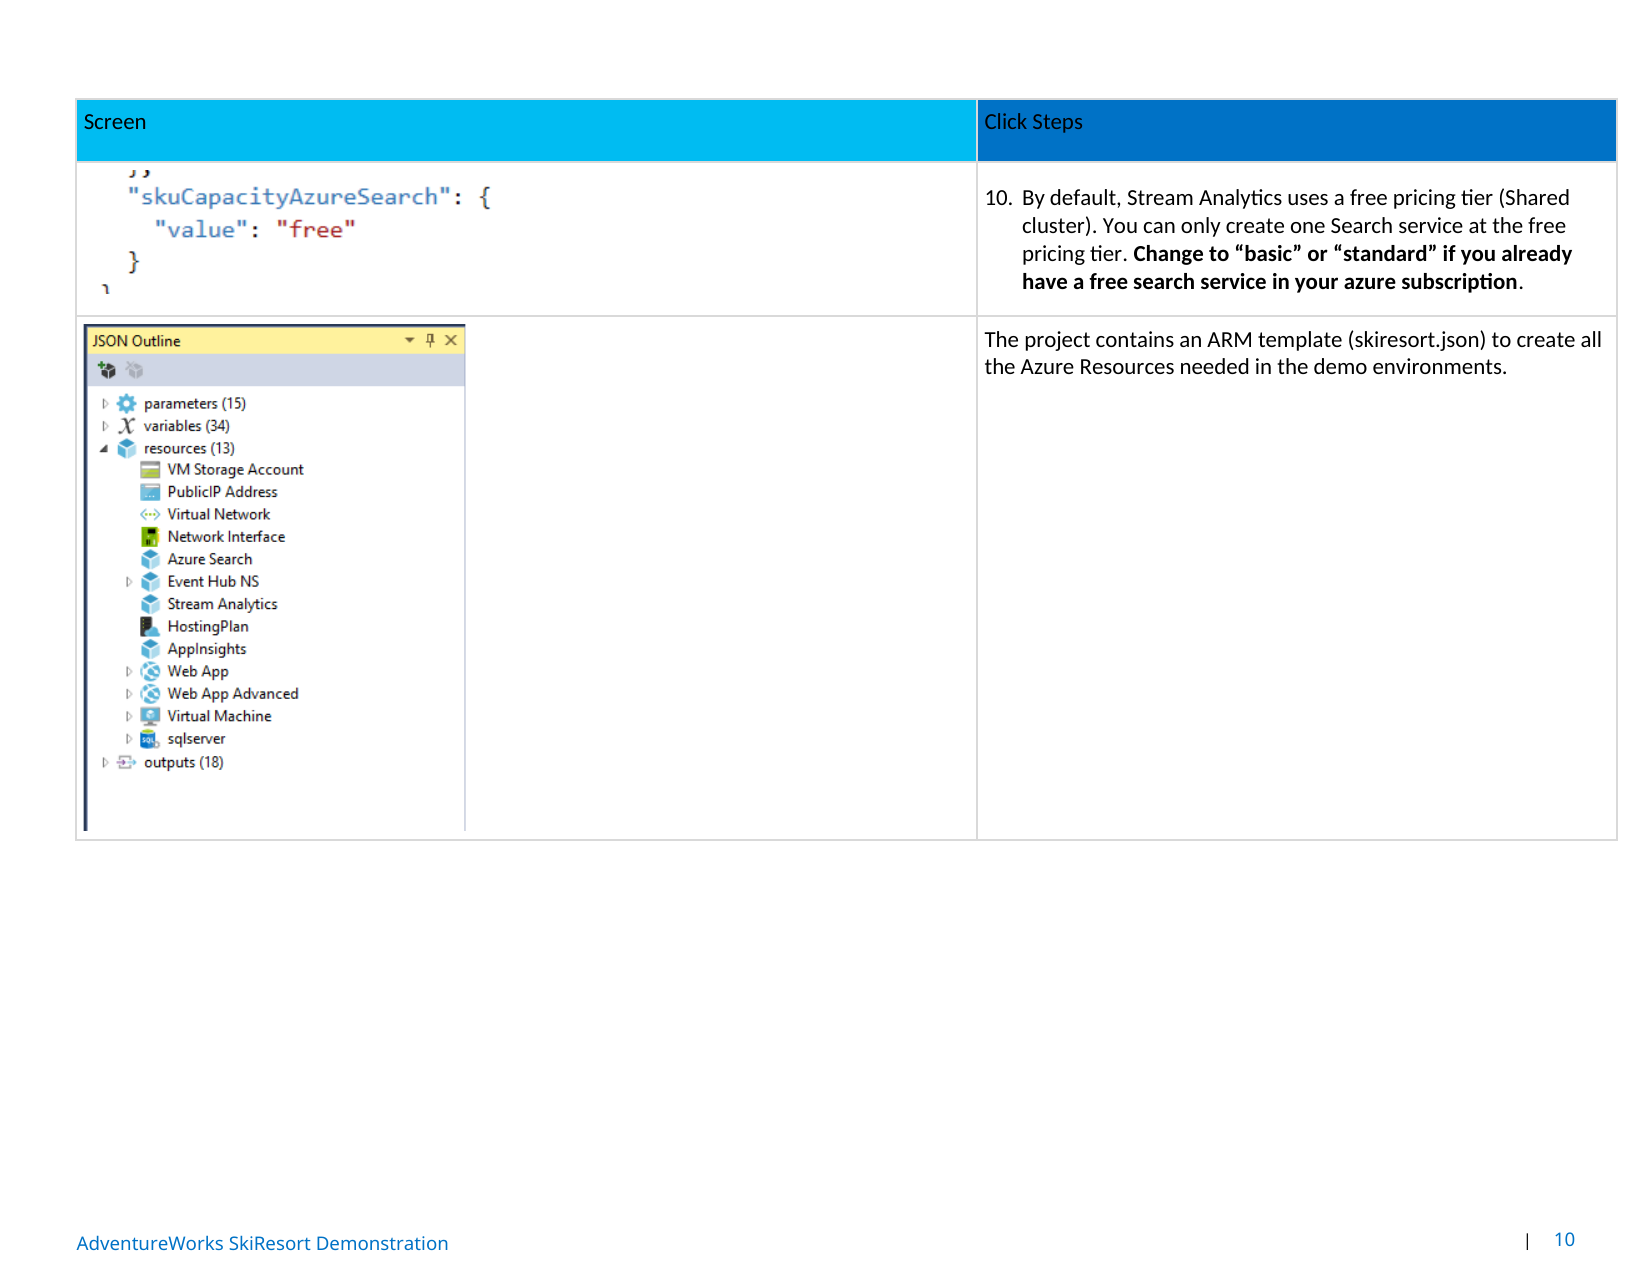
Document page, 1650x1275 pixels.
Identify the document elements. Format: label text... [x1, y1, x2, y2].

picture [83, 170, 532, 294]
table_cell The project contains an ARM template (skiresort.json) to create all the Azure Resources needed in the demo environments. [978, 317, 1616, 838]
table_cell [77, 163, 976, 315]
picture [83, 324, 466, 831]
table_header Click Steps [978, 100, 1616, 161]
table_cell By default, Stream Analytics uses a free pricing tier (Shared cluster). You can only create one Search service at the free pricing tier. Change to “basic” or “standard” if you already have a free search service in your azure subscription. [978, 163, 1616, 315]
table_header Screen [77, 100, 976, 161]
table_cell [77, 317, 976, 838]
